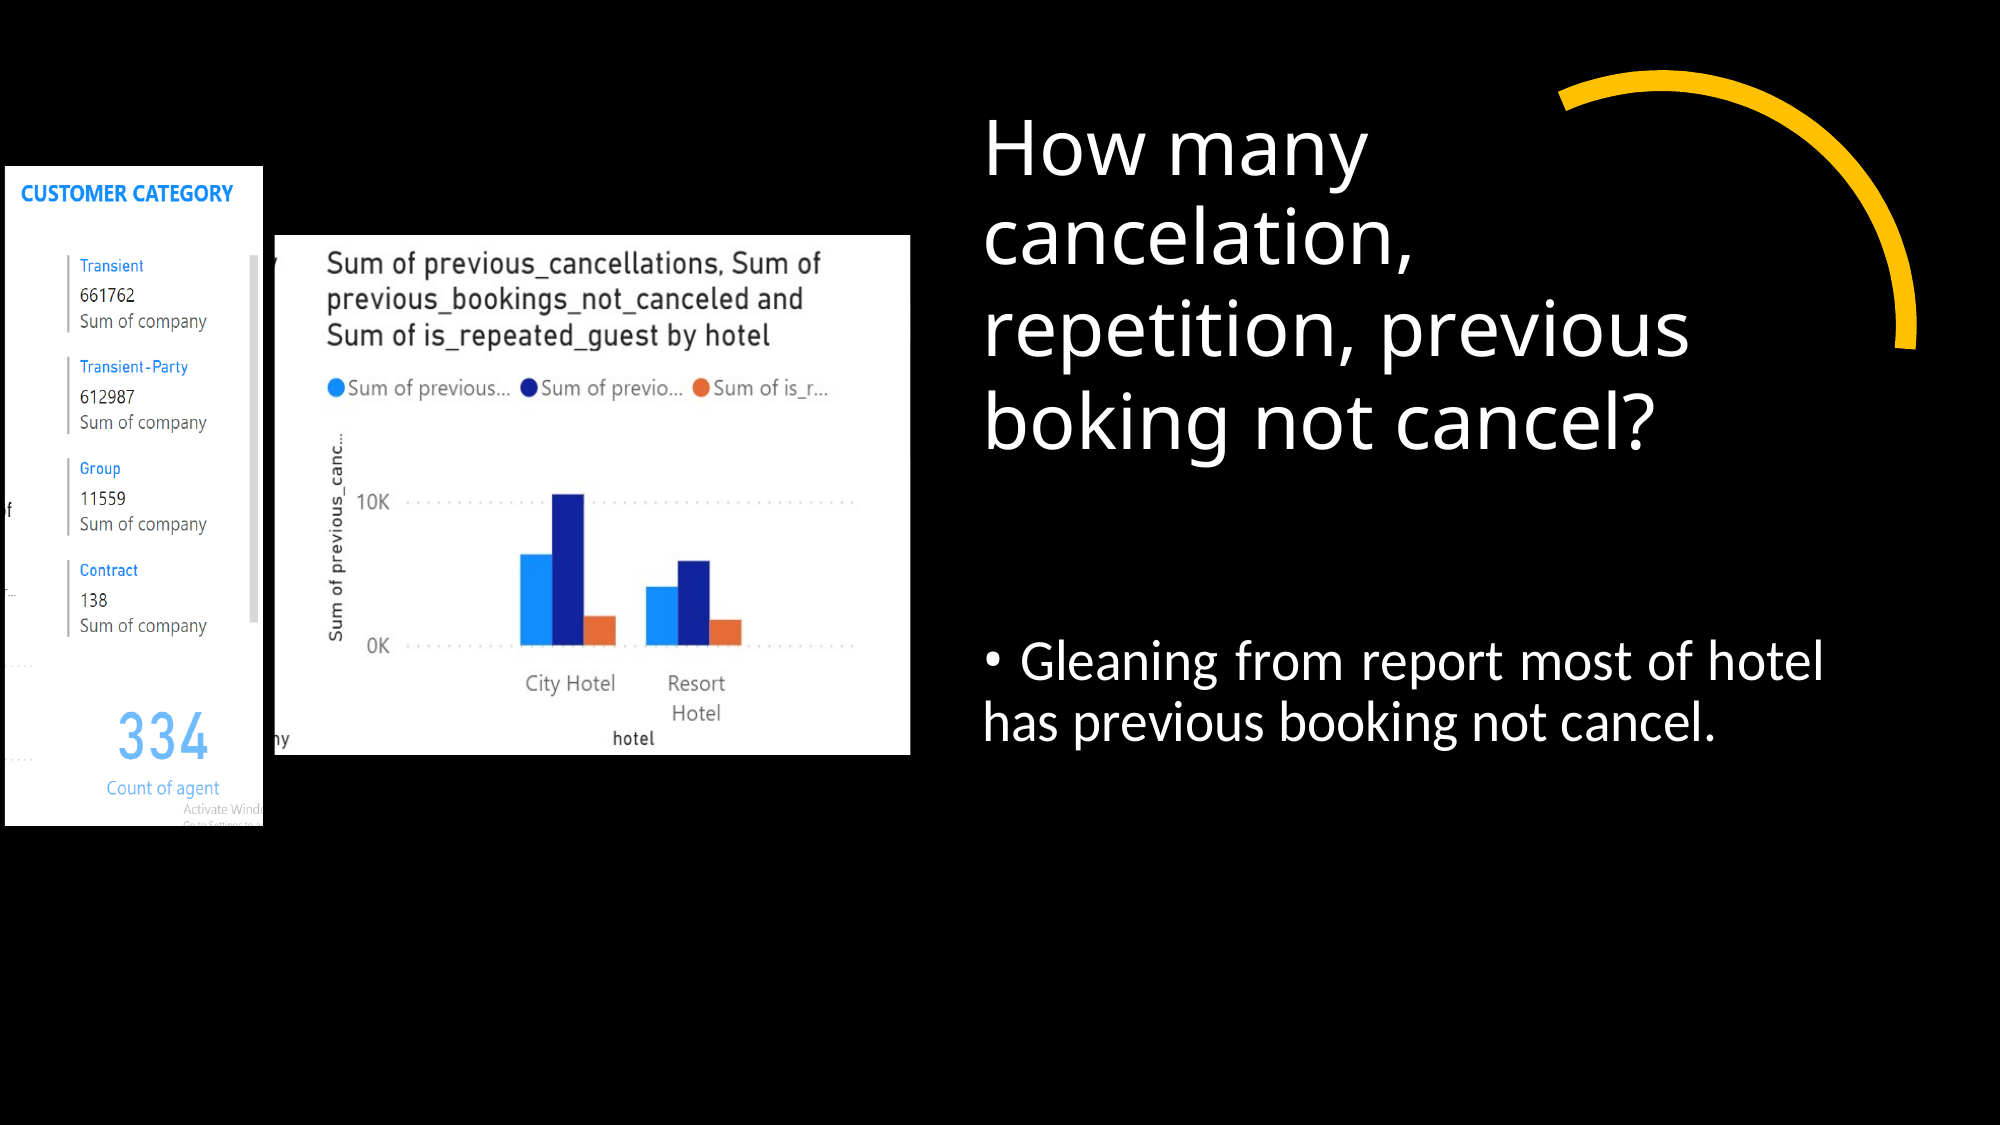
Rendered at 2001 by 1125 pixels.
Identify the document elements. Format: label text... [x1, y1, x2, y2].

subtitle Gleaning from report most of hotel has previous booking not cancel. [982, 625, 1827, 756]
subtitle How many cancelation, repetition, previous boking not cancel? [982, 102, 1700, 472]
picture [4, 166, 263, 826]
picture [274, 235, 911, 755]
